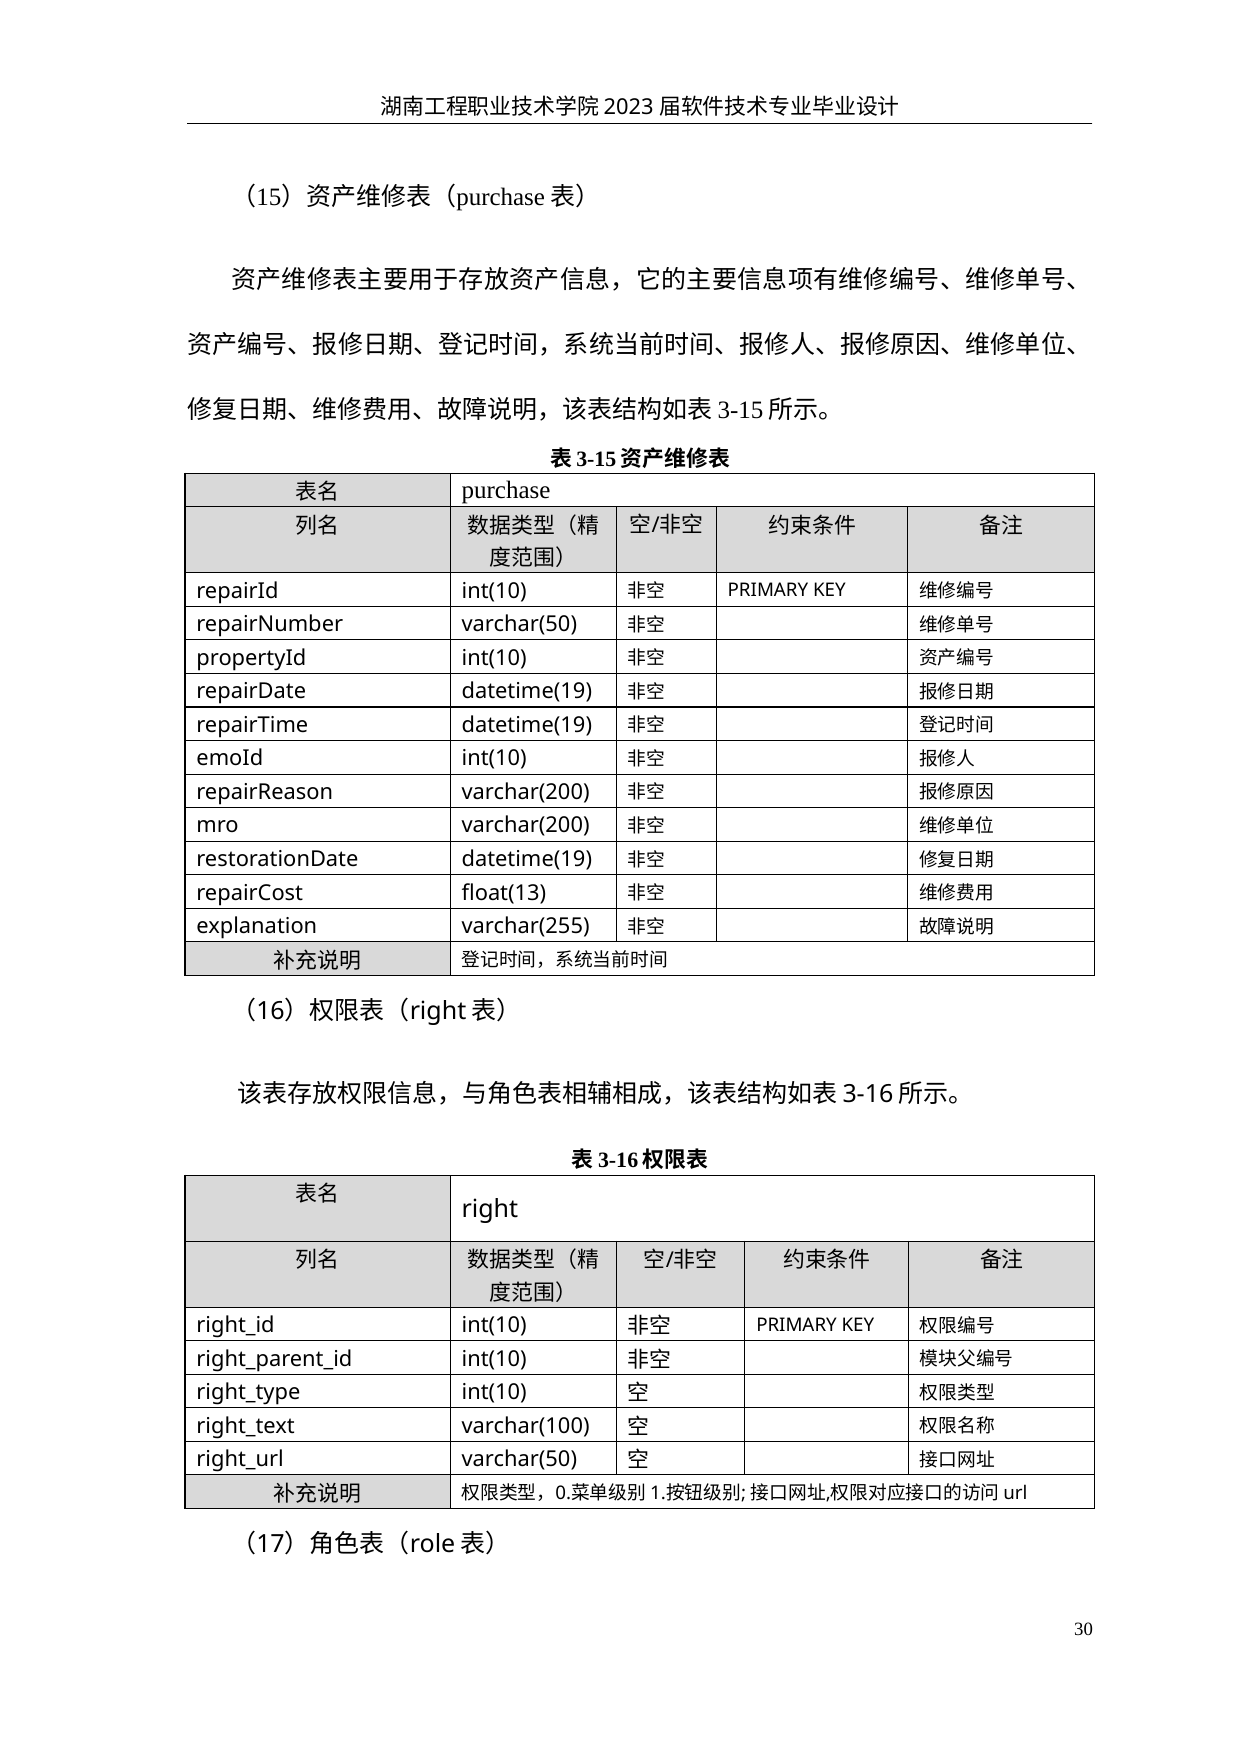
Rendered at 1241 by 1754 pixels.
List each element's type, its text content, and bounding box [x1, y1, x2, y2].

table_cell int(10) [451, 640, 616, 673]
table_cell repairReason [186, 775, 450, 807]
table_cell int(10) [451, 573, 616, 606]
table_cell repairCost [186, 875, 450, 908]
table_cell 备注 [909, 1242, 1094, 1307]
table_cell 权限名称 [909, 1408, 1094, 1441]
table_cell 登记时间，系统当前时间 [451, 942, 1094, 975]
table_cell int(10) [451, 1308, 616, 1340]
table_header 表名 [186, 474, 450, 506]
table_cell varchar(200) [451, 775, 616, 807]
text （15）资产维修表（purchase表） [187, 162, 1092, 227]
table_cell right_text [186, 1408, 450, 1441]
table_cell 修复日期 [908, 842, 1094, 874]
table_cell 空/非空 [617, 1242, 744, 1307]
table_cell int(10) [451, 741, 616, 773]
table_cell [717, 607, 907, 639]
table_cell 登记时间 [908, 708, 1094, 740]
table_header right [451, 1176, 1094, 1241]
table_cell [745, 1375, 908, 1407]
text （16）权限表（right表） [187, 976, 1092, 1041]
table_cell repairId [186, 573, 450, 606]
table_cell right_type [186, 1375, 450, 1407]
table_cell repairNumber [186, 607, 450, 639]
table_cell [717, 741, 907, 773]
table_cell varchar(50) [451, 1442, 616, 1474]
table_cell varchar(100) [451, 1408, 616, 1441]
table_cell explanation [186, 909, 450, 941]
table_cell [717, 808, 907, 841]
table_cell 报修原因 [908, 775, 1094, 807]
table_cell [717, 775, 907, 807]
table_cell PRIMARY KEY [745, 1308, 908, 1340]
table_cell 空 [617, 1375, 744, 1407]
table_cell 非空 [617, 1341, 744, 1374]
table_cell [717, 875, 907, 908]
table_cell 资产编号 [908, 640, 1094, 673]
table_cell repairTime [186, 708, 450, 740]
table_cell 权限编号 [909, 1308, 1094, 1340]
table_cell 维修单号 [908, 607, 1094, 639]
table_cell 非空 [617, 573, 716, 606]
table_cell 维修费用 [908, 875, 1094, 908]
table_cell 非空 [617, 674, 716, 706]
table_cell 权限类型 [909, 1375, 1094, 1407]
table_header purchase [451, 474, 1094, 506]
table_cell 非空 [617, 1308, 744, 1340]
text （17）角色表（role表） [187, 1509, 1092, 1574]
table_cell [717, 640, 907, 673]
table_cell [717, 909, 907, 941]
table_cell repairDate [186, 674, 450, 706]
table_cell datetime(19) [451, 674, 616, 706]
table_cell restorationDate [186, 842, 450, 874]
table_cell 非空 [617, 909, 716, 941]
table_cell mro [186, 808, 450, 841]
table_cell 故障说明 [908, 909, 1094, 941]
table_cell 维修单位 [908, 808, 1094, 841]
table_cell 接口网址 [909, 1442, 1094, 1474]
table_cell [717, 674, 907, 706]
table_cell 非空 [617, 808, 716, 841]
table_cell 非空 [617, 875, 716, 908]
table_cell float(13) [451, 875, 616, 908]
table_cell [745, 1408, 908, 1441]
text 资产维修表主要用于存放资产信息，它的主要信息项有维修编号、维修单号、资产编号、报修日期、登记时间，系统当前时间、报修人、报修原因、维修单位、修复日期、维修费用、故障说明，该表结构如表3-15所示。 [187, 245, 1092, 440]
table_cell varchar(200) [451, 808, 616, 841]
table_cell 非空 [617, 708, 716, 740]
table_cell 空/非空 [617, 507, 716, 572]
table_cell 报修人 [908, 741, 1094, 773]
table_cell right_id [186, 1308, 450, 1340]
table_cell varchar(255) [451, 909, 616, 941]
table_cell int(10) [451, 1341, 616, 1374]
table_cell [717, 842, 907, 874]
table_cell 备注 [908, 507, 1094, 572]
table_cell propertyId [186, 640, 450, 673]
table_cell emoId [186, 741, 450, 773]
table_cell 补充说明 [186, 1475, 450, 1508]
table_cell 非空 [617, 640, 716, 673]
table_cell right_parent_id [186, 1341, 450, 1374]
table_cell 约束条件 [717, 507, 907, 572]
table_cell 非空 [617, 842, 716, 874]
table_cell 非空 [617, 741, 716, 773]
table_cell 列名 [186, 507, 450, 572]
table_cell 维修编号 [908, 573, 1094, 606]
table_cell [745, 1341, 908, 1374]
table_cell PRIMARY KEY [717, 573, 907, 606]
table_header 表名 [186, 1176, 450, 1241]
table_cell 非空 [617, 775, 716, 807]
table_cell datetime(19) [451, 842, 616, 874]
table_cell [717, 708, 907, 740]
table_cell 非空 [617, 607, 716, 639]
text 表3-15资产维修表 [187, 440, 1092, 473]
table_cell int(10) [451, 1375, 616, 1407]
table_cell varchar(50) [451, 607, 616, 639]
table_cell 数据类型（精度范围） [451, 507, 616, 572]
table_cell 模块父编号 [909, 1341, 1094, 1374]
table_cell 权限类型，0.菜单级别 1.按钮级别; 接口网址,权限对应接口的访问url [451, 1475, 1094, 1508]
text 该表存放权限信息，与角色表相辅相成，该表结构如表3-16所示。 [187, 1059, 1092, 1124]
table_cell 约束条件 [745, 1242, 908, 1307]
table_cell 列名 [186, 1242, 450, 1307]
table_cell 报修日期 [908, 674, 1094, 706]
table_cell 补充说明 [186, 942, 450, 975]
table_cell 空 [617, 1408, 744, 1441]
table_cell 空 [617, 1442, 744, 1474]
table_cell datetime(19) [451, 708, 616, 740]
table_cell [745, 1442, 908, 1474]
table_cell right_url [186, 1442, 450, 1474]
text 表3-16权限表 [187, 1142, 1092, 1174]
table_cell 数据类型（精度范围） [451, 1242, 616, 1307]
